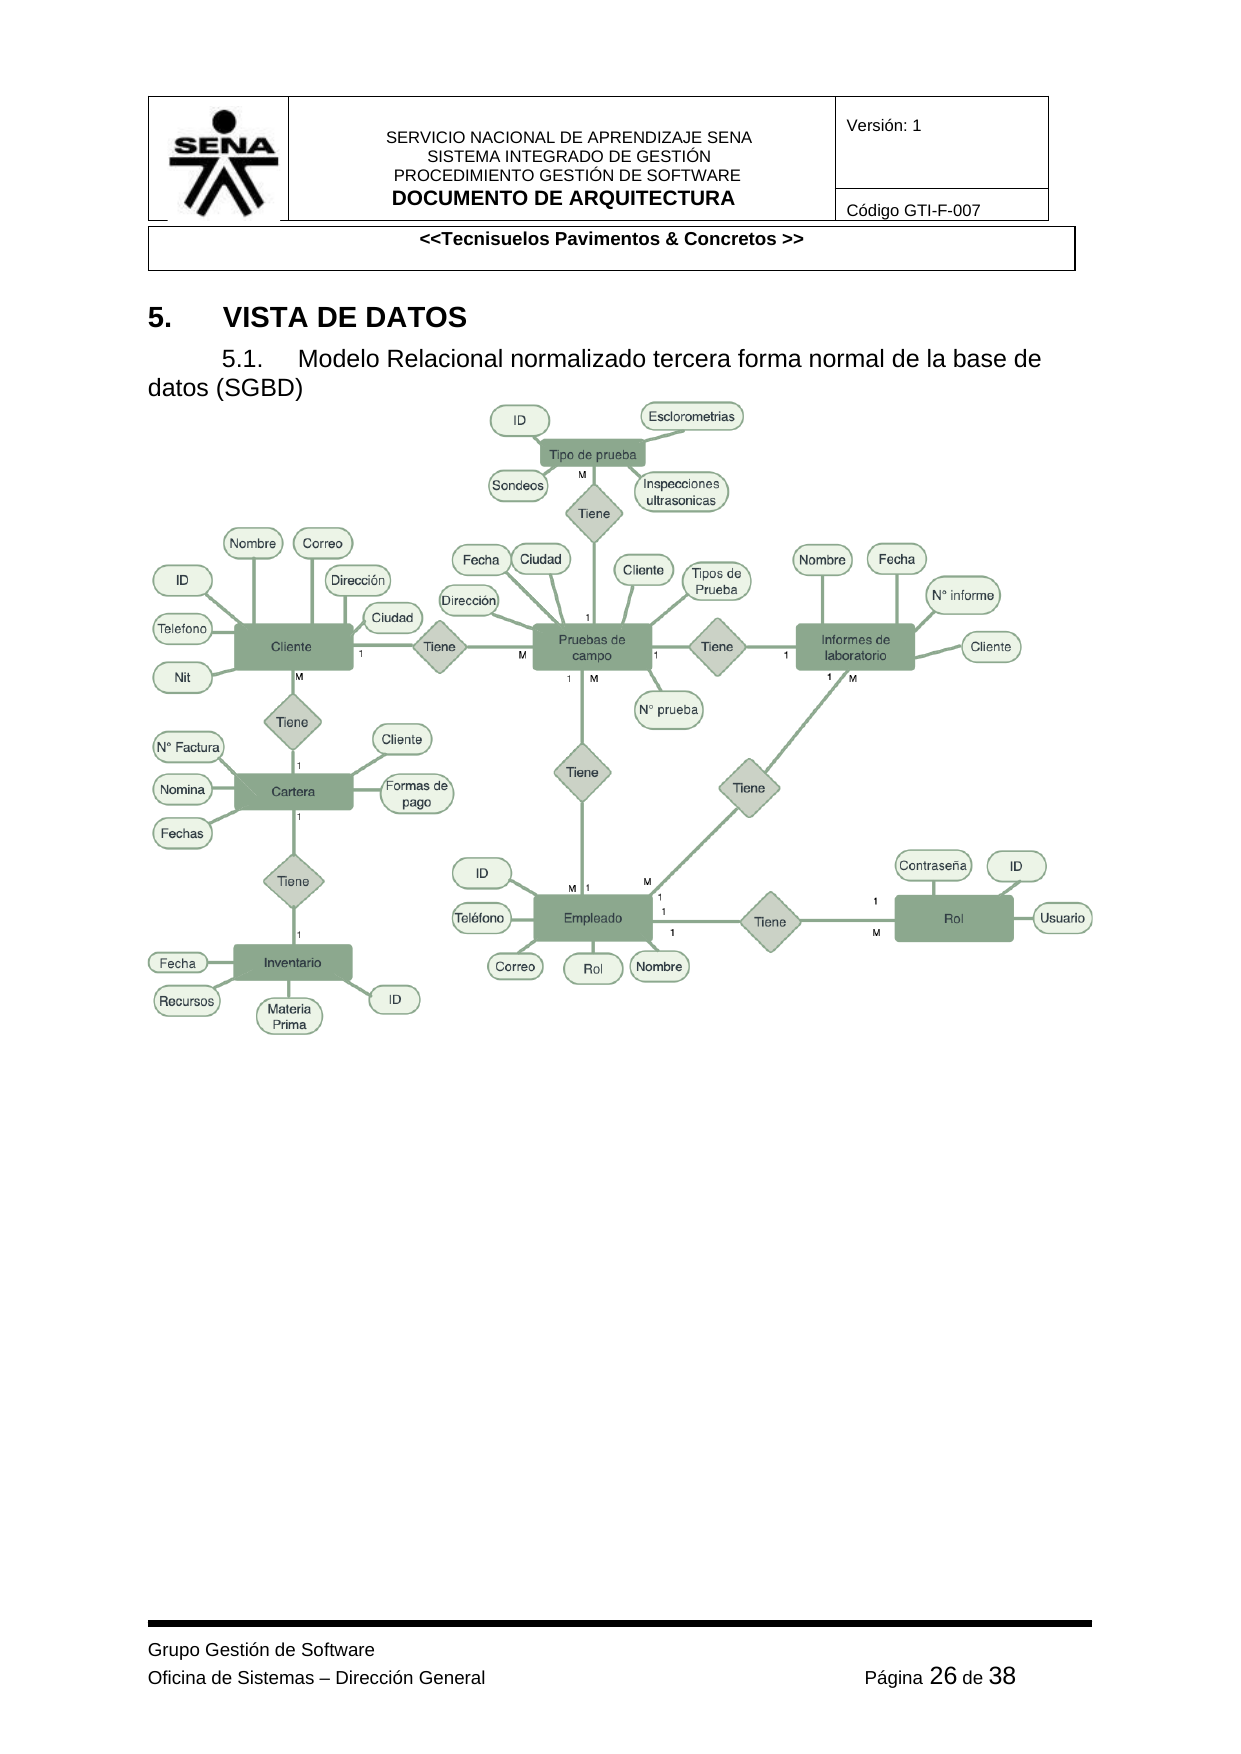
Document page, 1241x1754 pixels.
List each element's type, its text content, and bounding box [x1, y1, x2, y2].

list VISTA DE DATOS [148, 300, 1092, 334]
picture [167, 106, 281, 221]
list Modelo Relacional normalizado tercera forma normal de la base de datos (SGBD) [148, 344, 1092, 401]
picture [147, 401, 1093, 1035]
